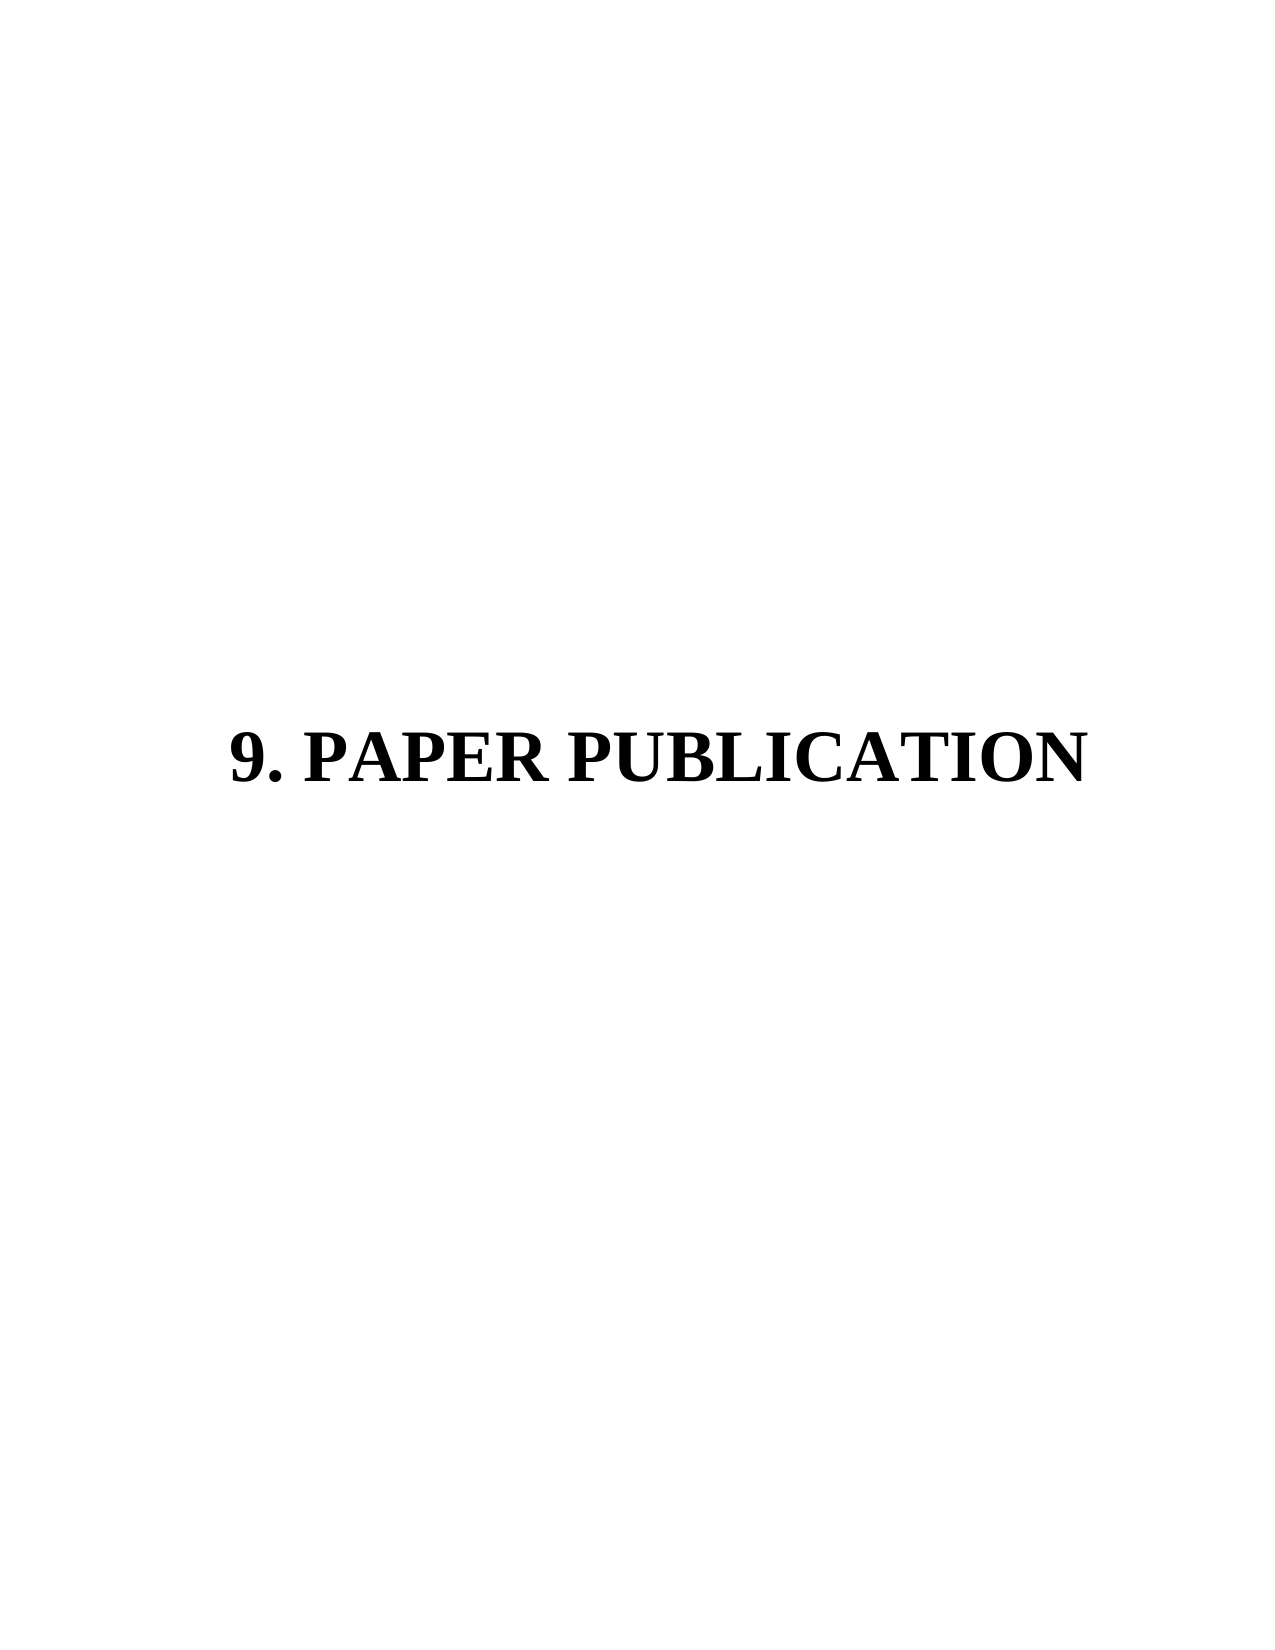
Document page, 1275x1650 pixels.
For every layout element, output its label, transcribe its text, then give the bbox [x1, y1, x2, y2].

text 9. PAPER PUBLICATION [179, 713, 1139, 798]
